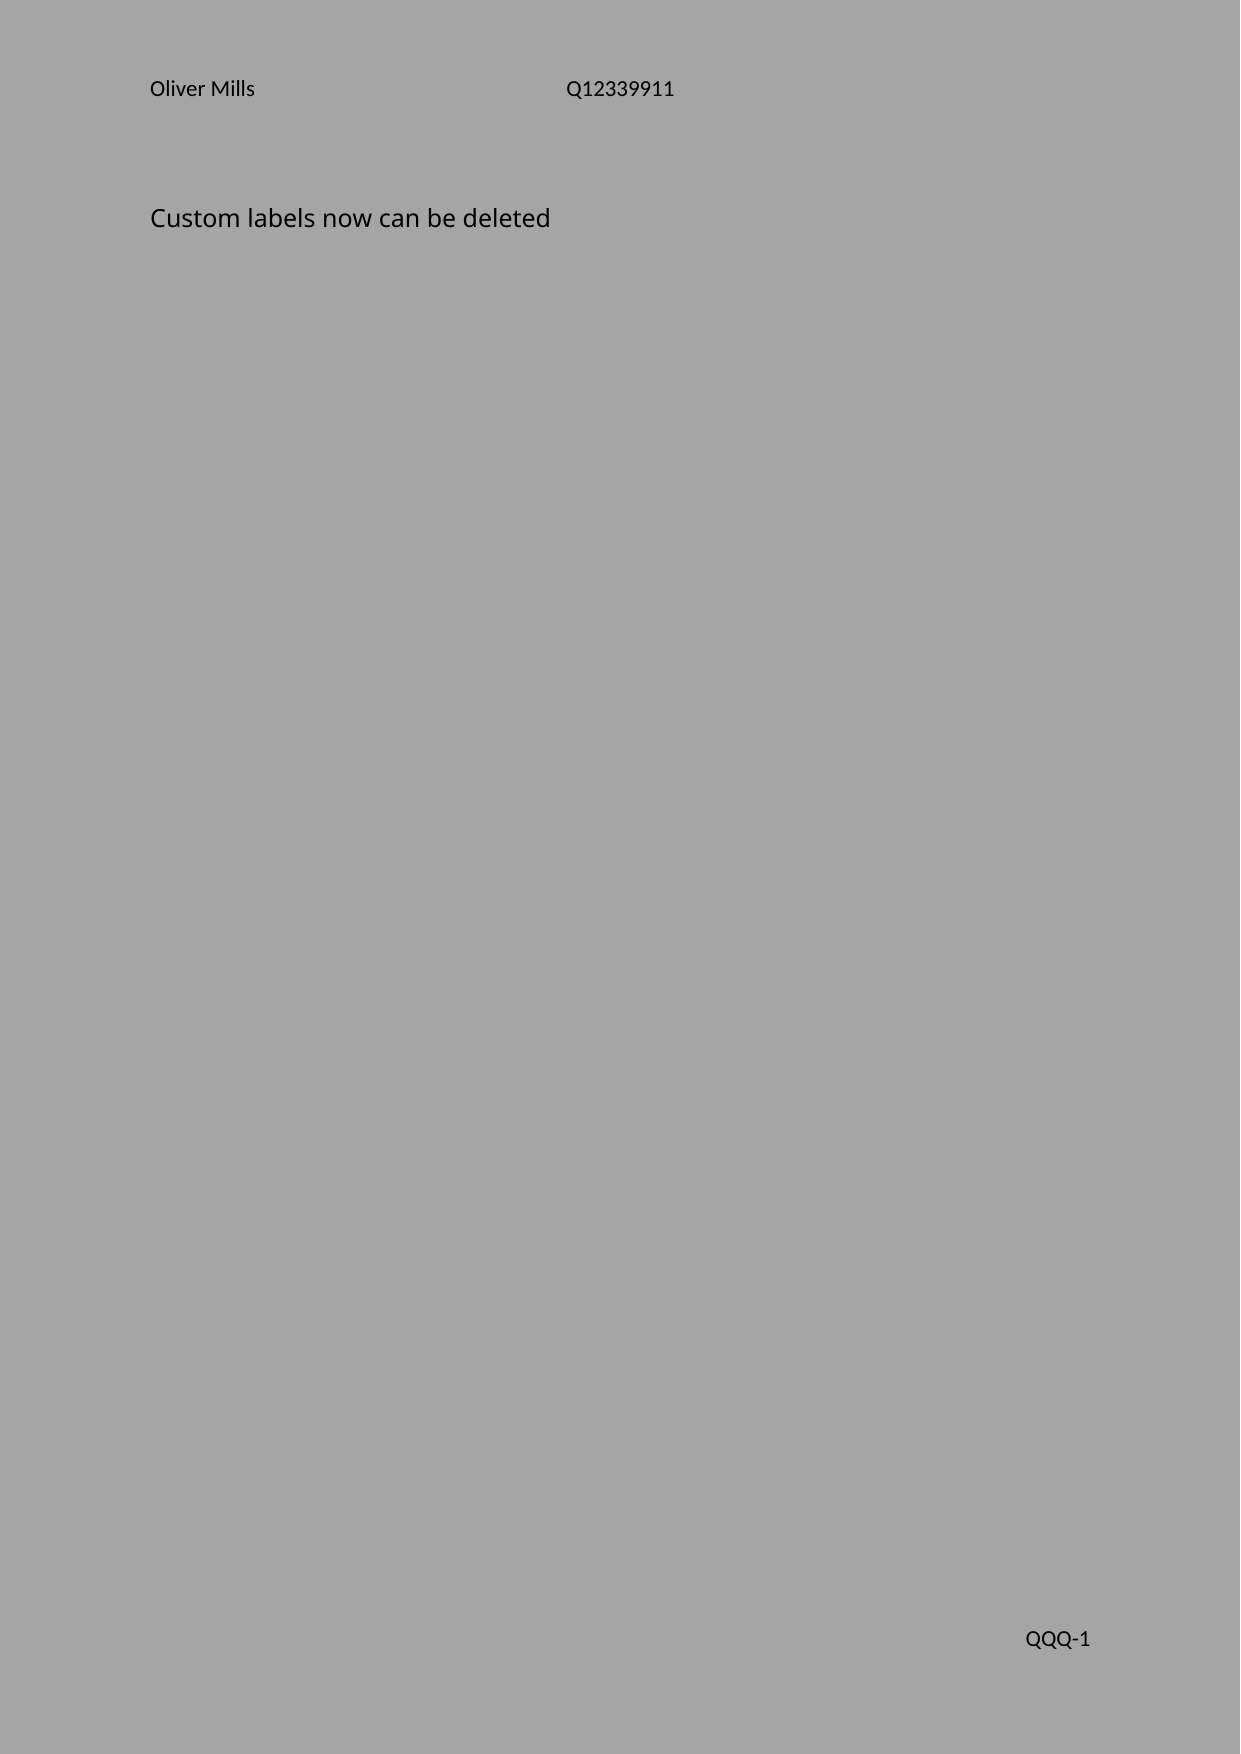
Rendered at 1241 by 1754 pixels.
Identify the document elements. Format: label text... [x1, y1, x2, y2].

text Custom labels now can be deleted [150, 201, 1090, 235]
